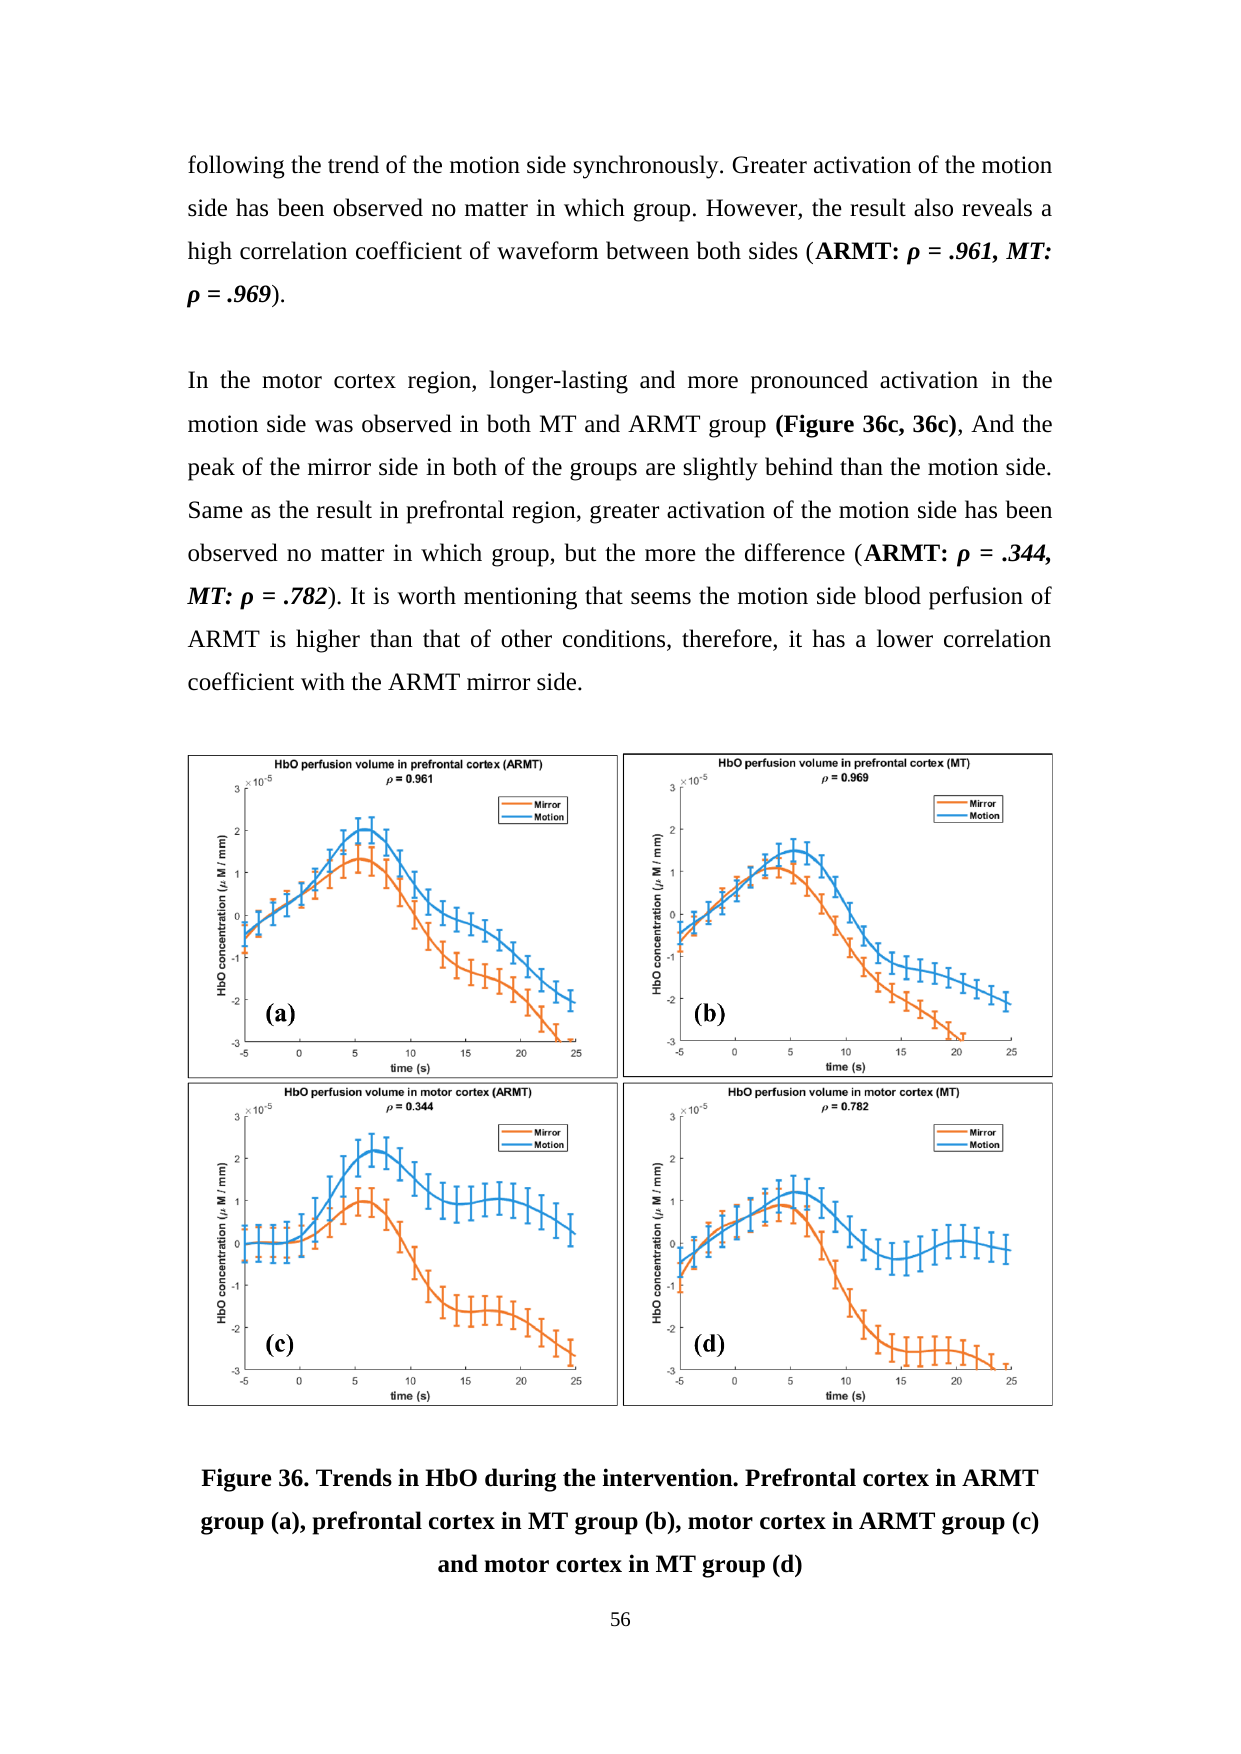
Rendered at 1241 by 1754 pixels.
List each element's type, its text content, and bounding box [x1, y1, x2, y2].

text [187, 150, 1053, 308]
picture [187, 753, 1053, 1406]
text Figure 36. Trends in HbO during the intervention. Prefrontal cortex in ARMT group (a), prefrontal cortex in MT group (b), motor cortex in ARMT group (c) and motor cortex in MT group (d) [187, 1463, 1053, 1578]
text In the motor cortex region, longer-lasting and more pronounced activation in the motion side was observed in both MT and ARMT group (Figure 36c, 36c), And the peak of the mirror side in both of the groups are slightly behind than the motion side. Same as the result in prefrontal region, greater activation of the motion side has been observed no matter in which group, but the more the difference (ARMT: ρ = .344, MT: ρ = .782). It is worth mentioning that seems the motion side blood perfusion of ARMT is higher than that of other conditions, therefore, it has a lower correlation coefficient with the ARMT mirror side. [187, 366, 1053, 696]
